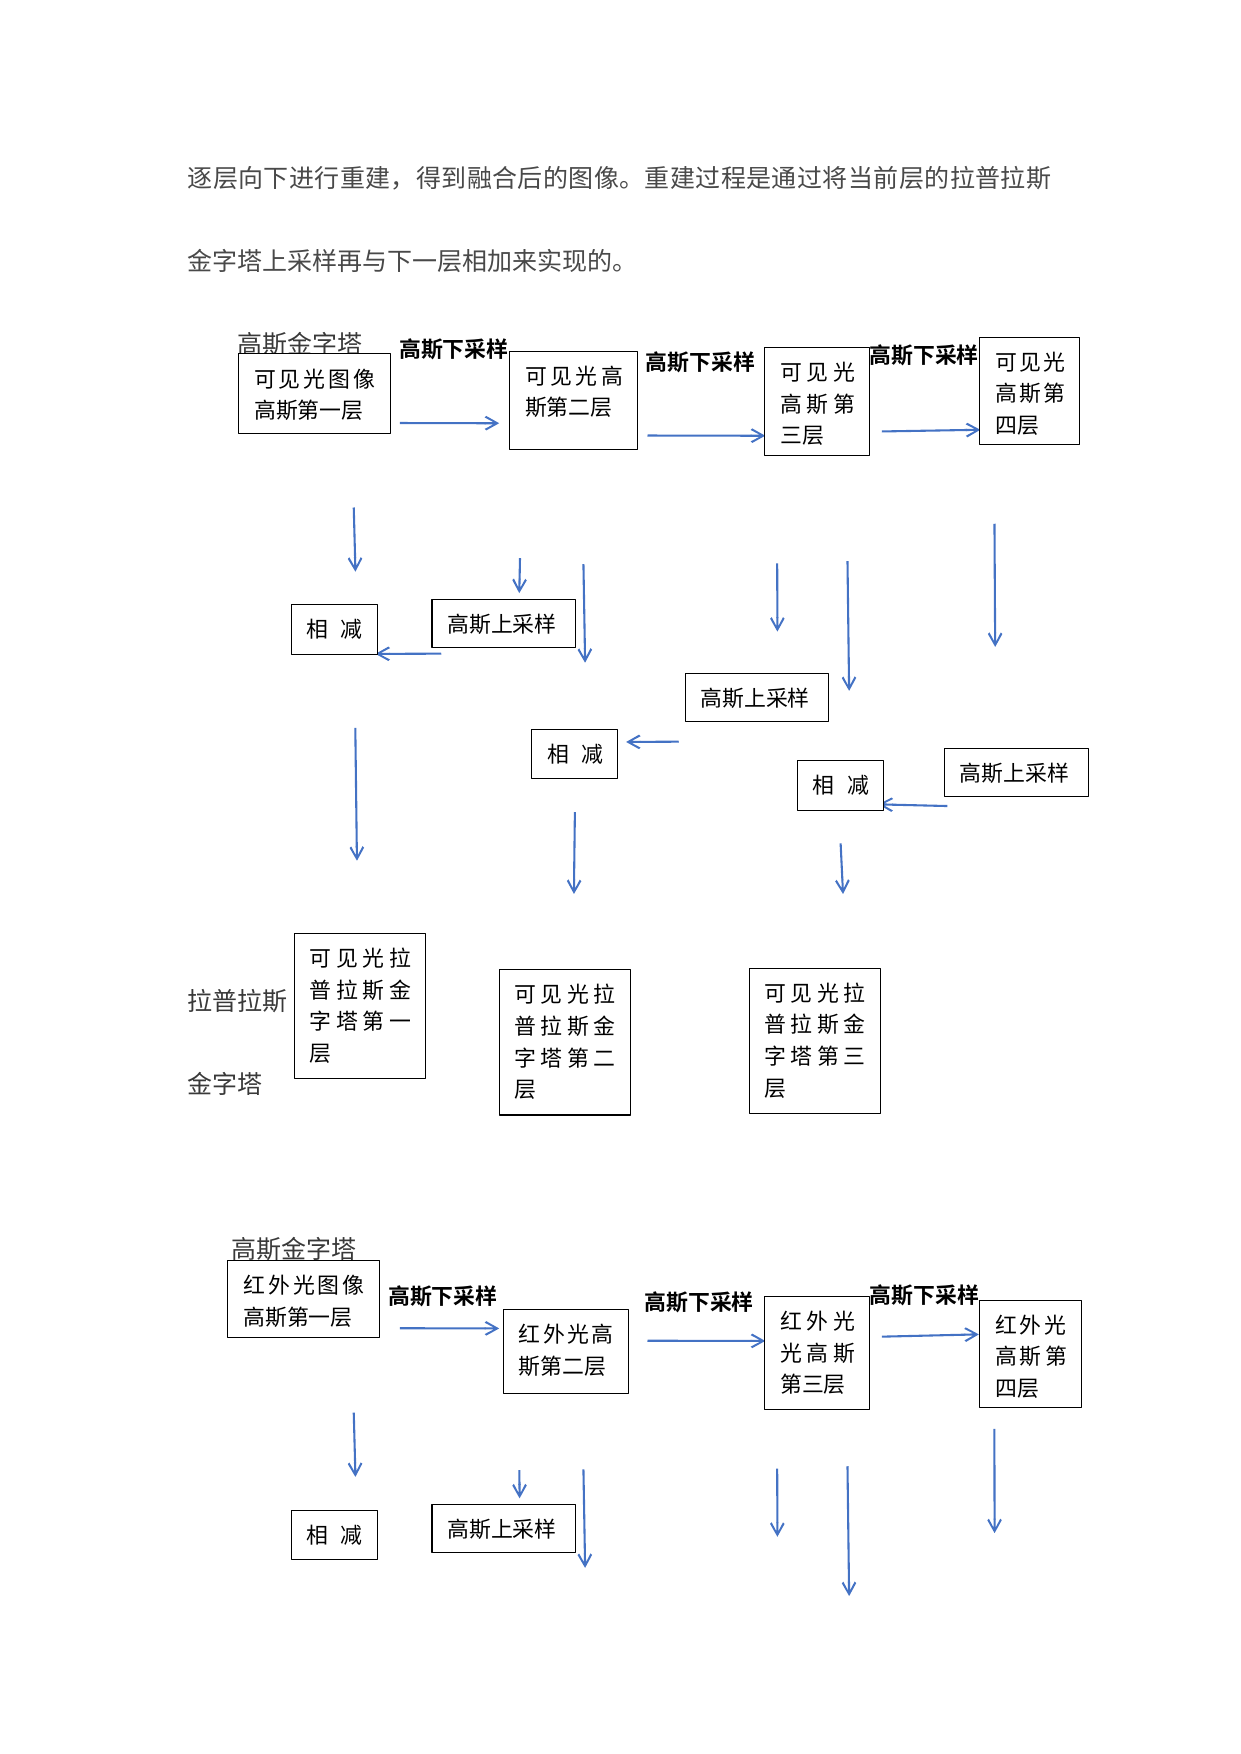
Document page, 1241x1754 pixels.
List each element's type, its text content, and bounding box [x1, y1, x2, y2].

list 拉普拉斯 [426, 967, 1053, 1032]
list 金字塔 [631, 1050, 1053, 1115]
list 拉普拉斯 [187, 967, 294, 1032]
list 高斯金字塔 [187, 310, 1053, 375]
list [187, 162, 1053, 292]
list 金字塔 [187, 1050, 499, 1115]
list 高斯金字塔 [187, 1215, 1053, 1280]
